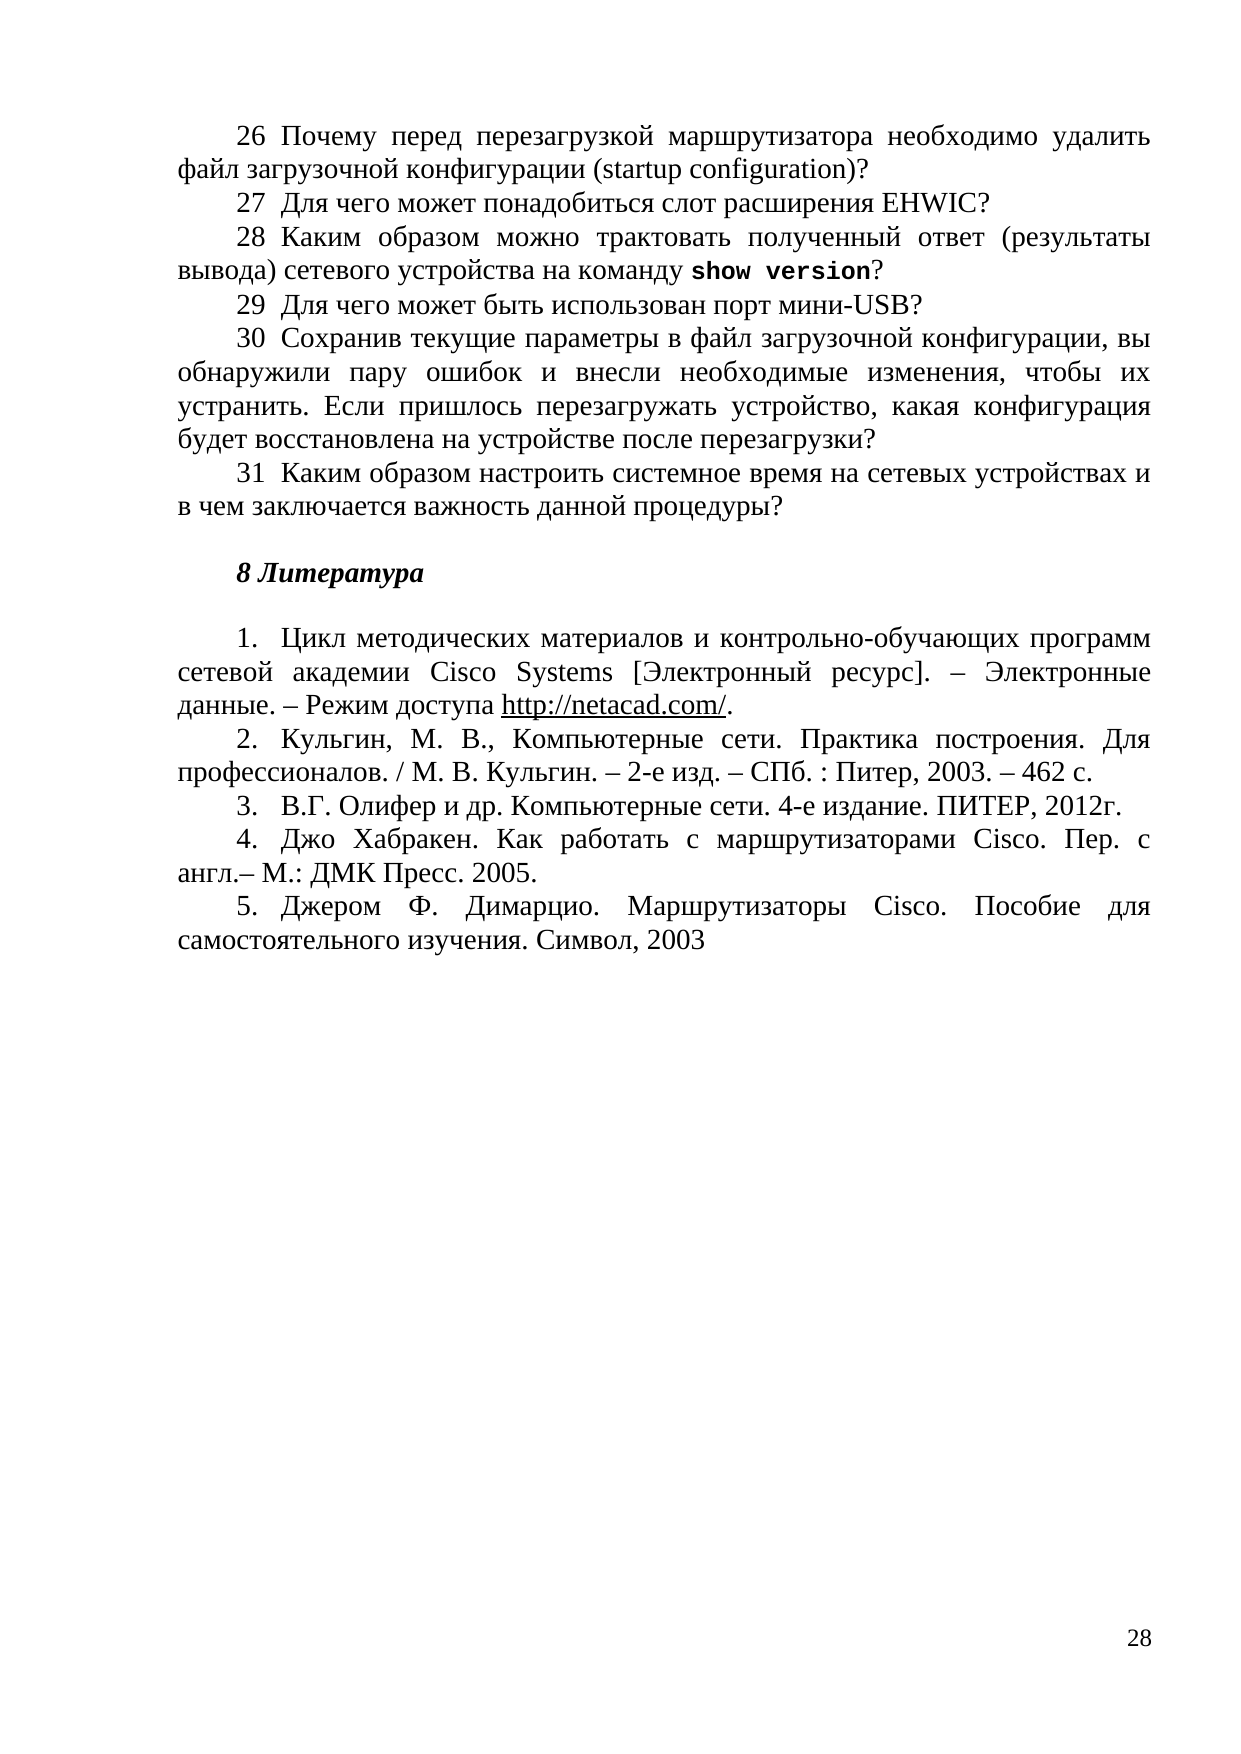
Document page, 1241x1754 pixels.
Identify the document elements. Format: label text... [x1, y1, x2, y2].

list Для чего может быть использован порт мини-USB? [177, 287, 1152, 321]
list Почему перед перезагрузкой маршрутизатора необходимо удалить файл загрузочной конфигурации (startup configuration)? [177, 118, 1152, 185]
list Каким образом настроить системное время на сетевых устройствах и в чем заключается важность данной процедуры? [177, 455, 1152, 522]
list Цикл методических материалов и контрольно-обучающих программ сетевой академии Cisco Systems [Электронный ресурс]. – Электронные данные. – Режим доступа http://netacad.com/. [177, 620, 1152, 721]
list Джо Хабракен. Как работать с маршрутизаторами Cisco. Пер. с англ.– М.: ДМК Пресс. 2005. [177, 821, 1152, 888]
list В.Г. Олифер и др. Компьютерные сети. 4-е издание. ПИТЕР, 2012г. [177, 788, 1152, 821]
text 8 Литература [177, 555, 1152, 589]
list Джером Ф. Димарцио. Маршрутизаторы Cisco. Пособие для самостоятельного изучения. Символ, 2003 [177, 888, 1152, 956]
list Для чего может понадобиться слот расширения EHWIC? [177, 185, 1152, 219]
list Кульгин, М. В., Компьютерные сети. Практика построения. Для профессионалов. / М. В. Кульгин. – 2-е изд. – СПб. : Питер, 2003. – 462 с. [177, 721, 1152, 788]
list Сохранив текущие параметры в файл загрузочной конфигурации, вы обнаружили пару ошибок и внесли необходимые изменения, чтобы их устранить. Если пришлось перезагружать устройство, какая конфигурация будет восстановлена на устройстве после перезагрузки? [177, 321, 1152, 455]
list Каким образом можно трактовать полученный ответ (результаты вывода) сетевого устройства на команду show version? [177, 219, 1152, 287]
